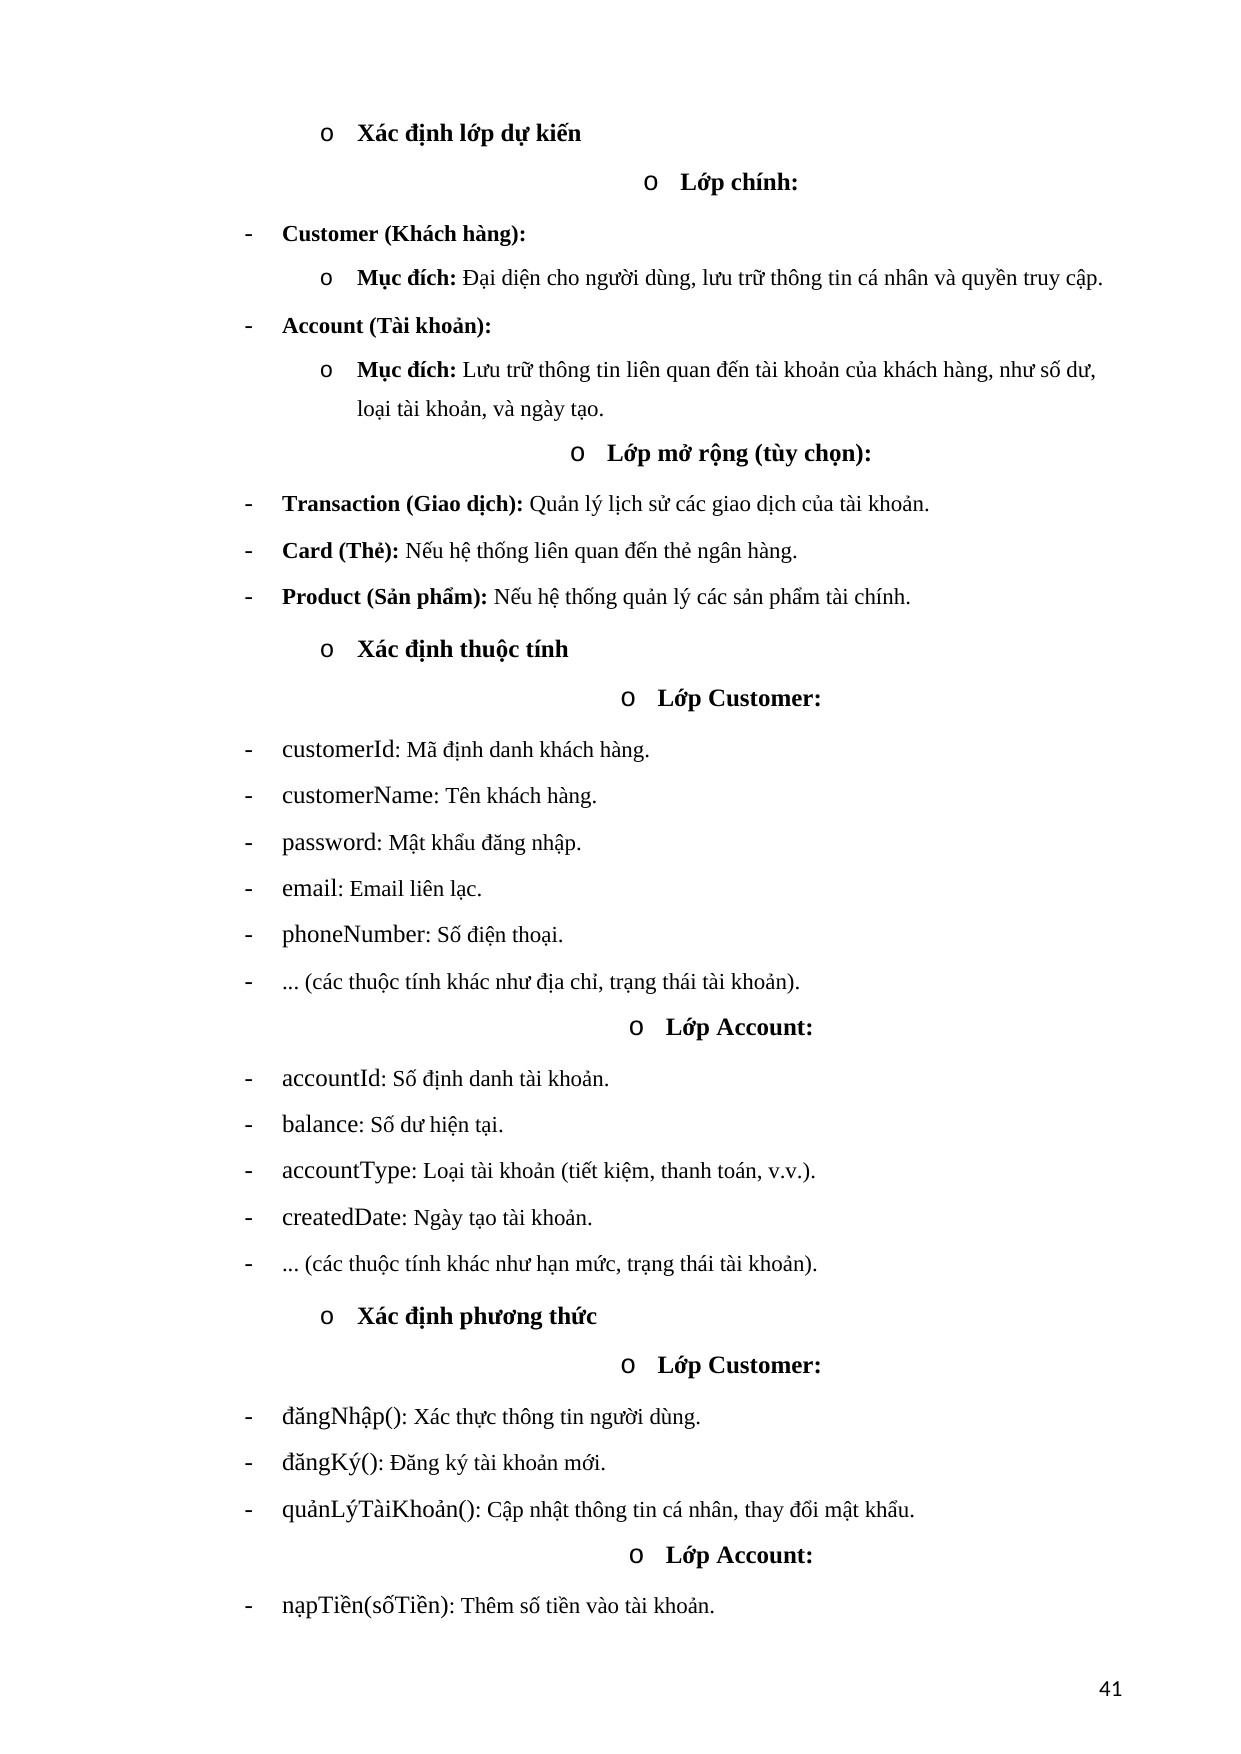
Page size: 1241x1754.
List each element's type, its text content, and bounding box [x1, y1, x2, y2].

list đăngNhập(): Xác thực thông tin người dùng. [244, 1401, 1122, 1429]
subtitle Xác định lớp dự kiến [319, 118, 1122, 149]
list Customer (Khách hàng): [244, 218, 1122, 246]
list balance: Số dư hiện tại. [244, 1109, 1122, 1138]
subtitle Lớp chính: [319, 167, 1122, 199]
list ... (các thuộc tính khác như địa chỉ, trạng thái tài khoản). [244, 966, 1122, 995]
list Account (Tài khoản): [244, 310, 1122, 339]
list accountType: Loại tài khoản (tiết kiệm, thanh toán, v.v.). [244, 1156, 1122, 1184]
list createdDate: Ngày tạo tài khoản. [244, 1202, 1122, 1231]
list nạpTiền(sốTiền): Thêm số tiền vào tài khoản. [244, 1590, 1122, 1619]
list Mục đích: Lưu trữ thông tin liên quan đến tài khoản của khách hàng, như số dư, loại tài khoản, và ngày tạo. [319, 356, 1122, 421]
list đăngKý(): Đăng ký tài khoản mới. [244, 1447, 1122, 1476]
list phoneNumber: Số điện thoại. [244, 919, 1122, 948]
list ... (các thuộc tính khác như hạn mức, trạng thái tài khoản). [244, 1248, 1122, 1277]
subtitle Xác định phương thức [319, 1301, 1122, 1332]
subtitle Lớp mở rộng (tùy chọn): [319, 438, 1122, 470]
list Card (Thẻ): Nếu hệ thống liên quan đến thẻ ngân hàng. [244, 535, 1122, 564]
subtitle Lớp Account: [319, 1012, 1122, 1044]
subtitle Lớp Customer: [319, 683, 1122, 715]
list Transaction (Giao dịch): Quản lý lịch sử các giao dịch của tài khoản. [244, 488, 1122, 517]
subtitle Xác định thuộc tính [319, 634, 1122, 665]
list customerName: Tên khách hàng. [244, 780, 1122, 809]
list quảnLýTàiKhoản(): Cập nhật thông tin cá nhân, thay đổi mật khẩu. [244, 1494, 1122, 1522]
subtitle Lớp Customer: [319, 1351, 1122, 1382]
list accountId: Số định danh tài khoản. [244, 1063, 1122, 1091]
list password: Mật khẩu đăng nhập. [244, 827, 1122, 855]
subtitle Lớp Account: [319, 1540, 1122, 1572]
list email: Email liên lạc. [244, 873, 1122, 902]
list customerId: Mã định danh khách hàng. [244, 734, 1122, 762]
list Mục đích: Đại diện cho người dùng, lưu trữ thông tin cá nhân và quyền truy cập. [319, 264, 1122, 292]
list Product (Sản phẩm): Nếu hệ thống quản lý các sản phẩm tài chính. [244, 581, 1122, 610]
